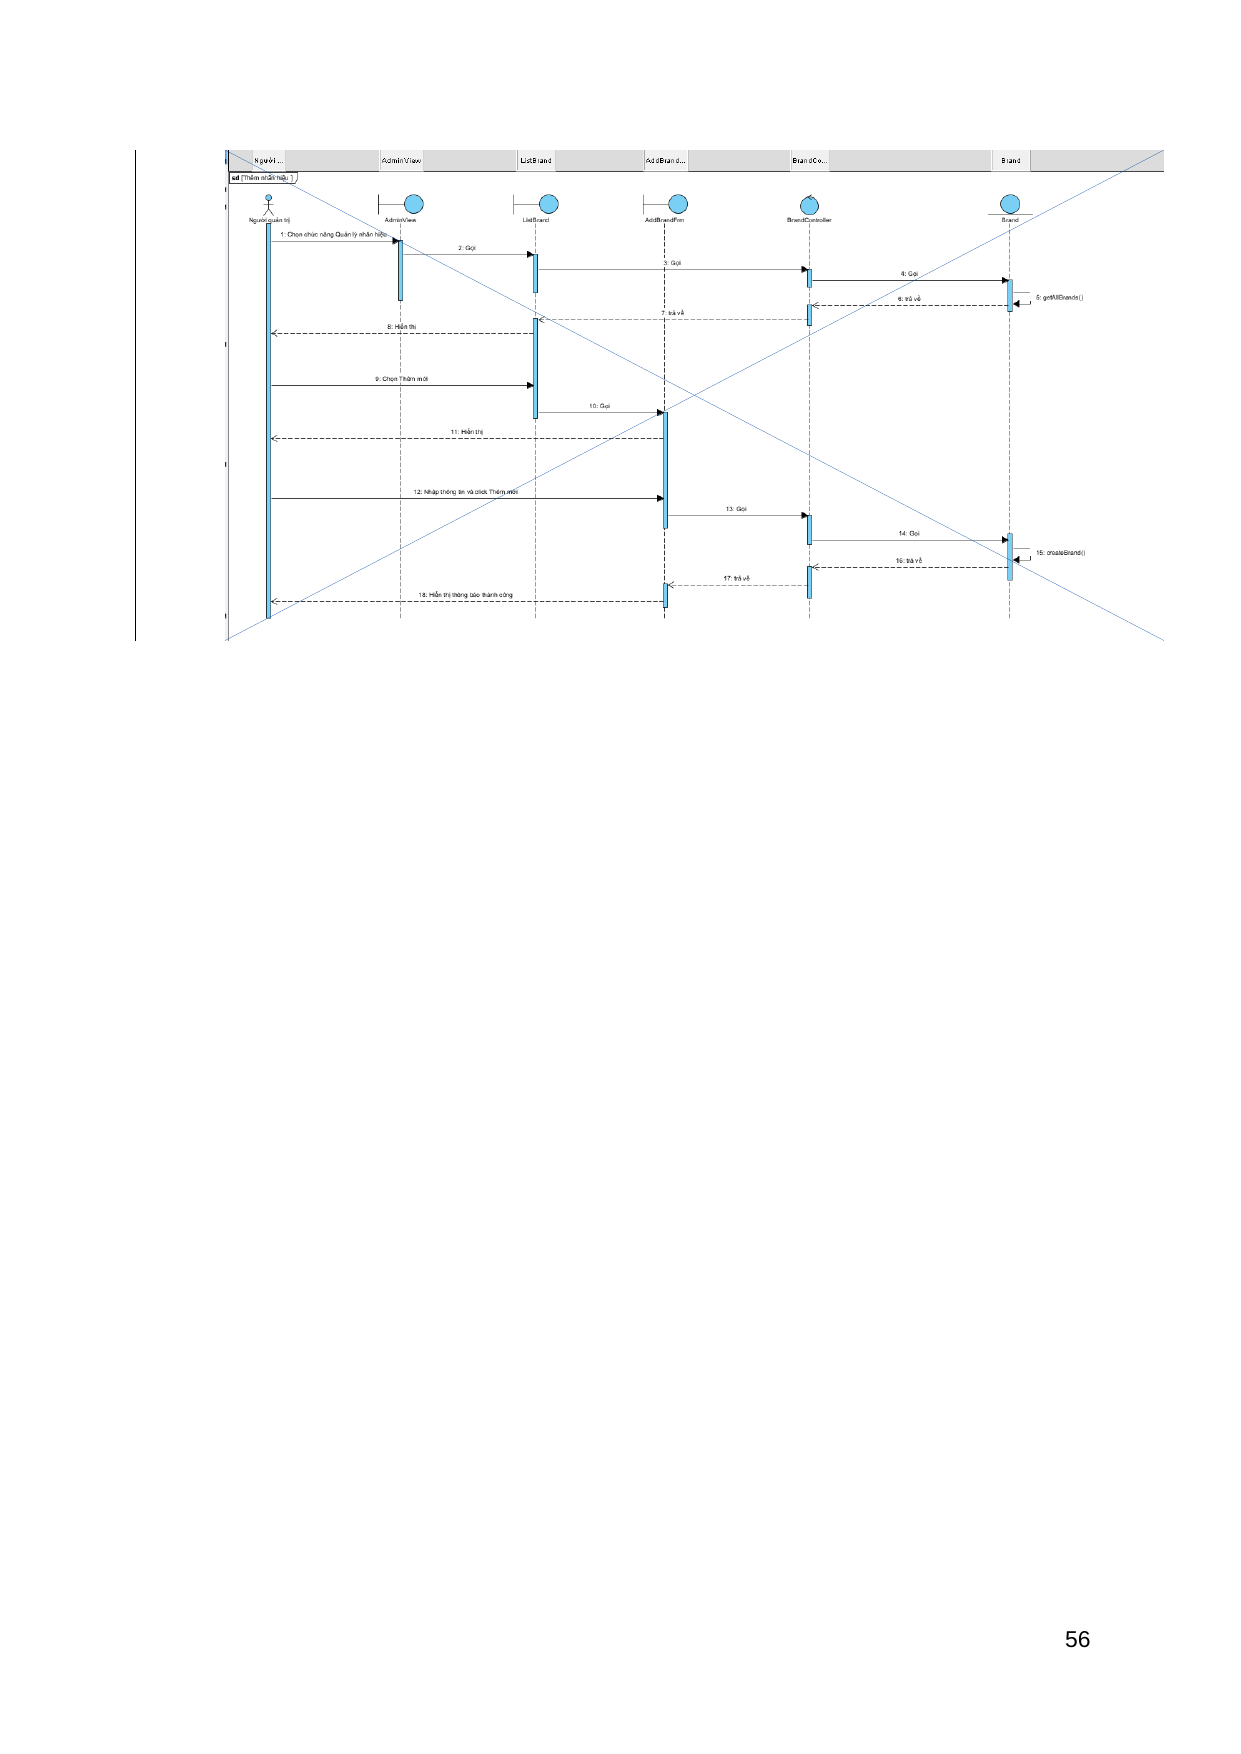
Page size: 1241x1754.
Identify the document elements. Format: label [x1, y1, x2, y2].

picture [697, 151, 1164, 639]
picture [228, 150, 1161, 394]
picture [225, 151, 692, 639]
picture [227, 396, 1162, 641]
